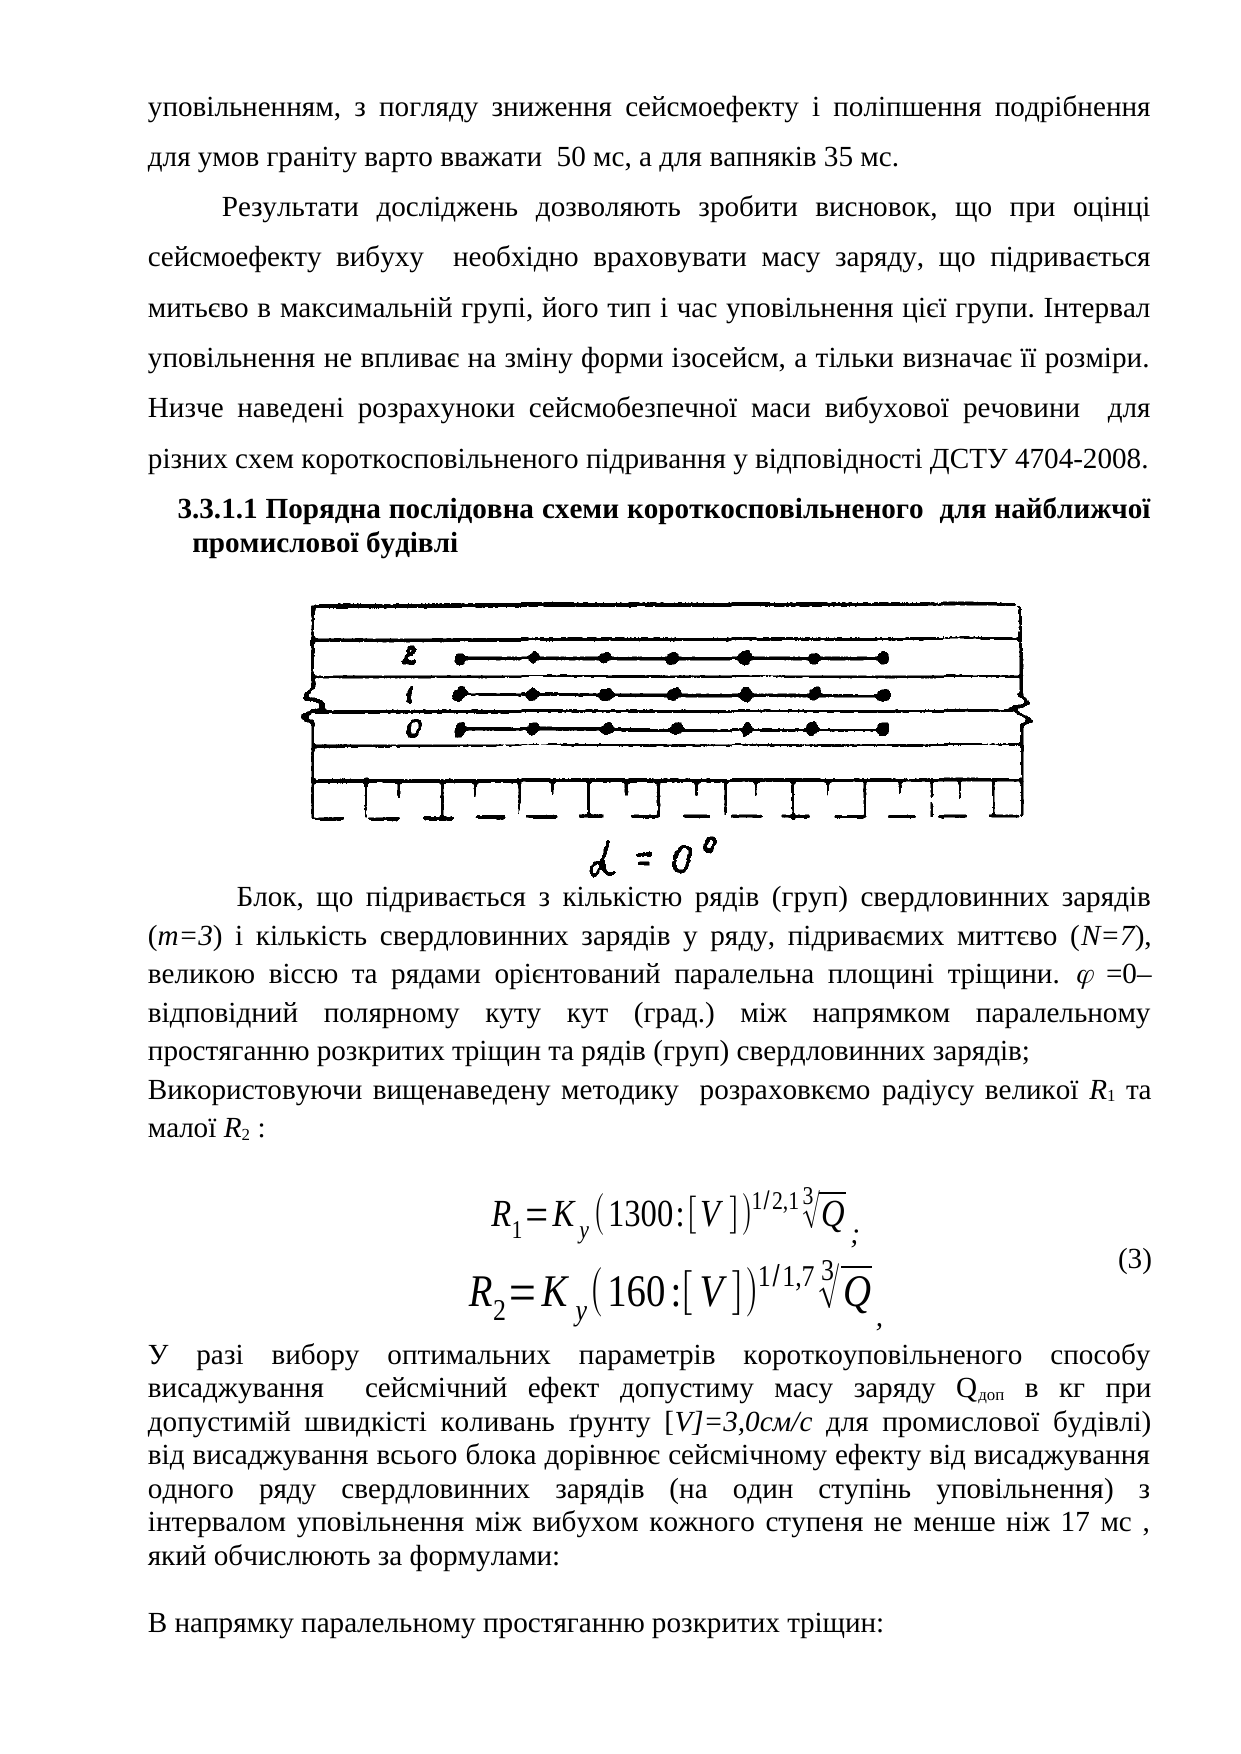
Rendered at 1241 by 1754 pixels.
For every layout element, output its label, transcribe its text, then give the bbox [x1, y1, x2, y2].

table_header ; , [366, 1183, 986, 1337]
text У разі вибору оптимальних параметрів короткоуповільненого способу висаджування сейсмічний ефект допустиму масу заряду Qдоп в кг при допустимій швидкісті коливань ґрунту [V]=3,0см/с для промислової будівлі) від висаджування всього блока дорівнює сейсмічному ефекту від висаджування одного ряду свердловинних зарядів (на один ступінь уповільнення) з інтервалом уповільнення між вибухом кожного ступеня не менше ніж 17 мс , який обчислюють за формулами: [148, 1337, 1152, 1572]
picture [294, 591, 1034, 880]
text В напрямку паралельному простяганню розкритих тріщин: [148, 1605, 1152, 1639]
text 3.3.1.1 Порядна послідовна схеми короткосповільненого для найближчої промислової будівлі [177, 491, 1152, 558]
text Блок, що підривається з кількістю рядів (груп) свердловинних зарядів (m=3) і кількість свердловинних зарядів у ряду, підриваємих миттєво (N=7), великою віссю та рядами орієнтований паралельна площині тріщини. =0– відповідний полярному куту кут (град.) між напрямком паралельному простяганню розкритих тріщин та рядів (груп) свердловинних зарядів; [148, 879, 1152, 1067]
text Використовуючи вищенаведену методику розраховкємо радіусу великої R1 та малої R2 : [148, 1072, 1152, 1144]
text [148, 89, 1152, 172]
table_header (3) [986, 1183, 1163, 1337]
text Результати досліджень дозволяють зробити висновок, що при оцінці сейсмоефекту вибуху необхідно враховувати масу заряду, що підривається митьєво в максимальній групі, його тип і час уповільнення цієї групи. Інтервал уповільнення не впливає на зміну форми ізосейсм, а тільки визначає її розміри. Низче наведені розрахуноки сейсмобезпечної маси вибухової речовини для різних схем короткосповільненого підривання у відповідності ДСТУ 4704-2008. [148, 189, 1152, 474]
